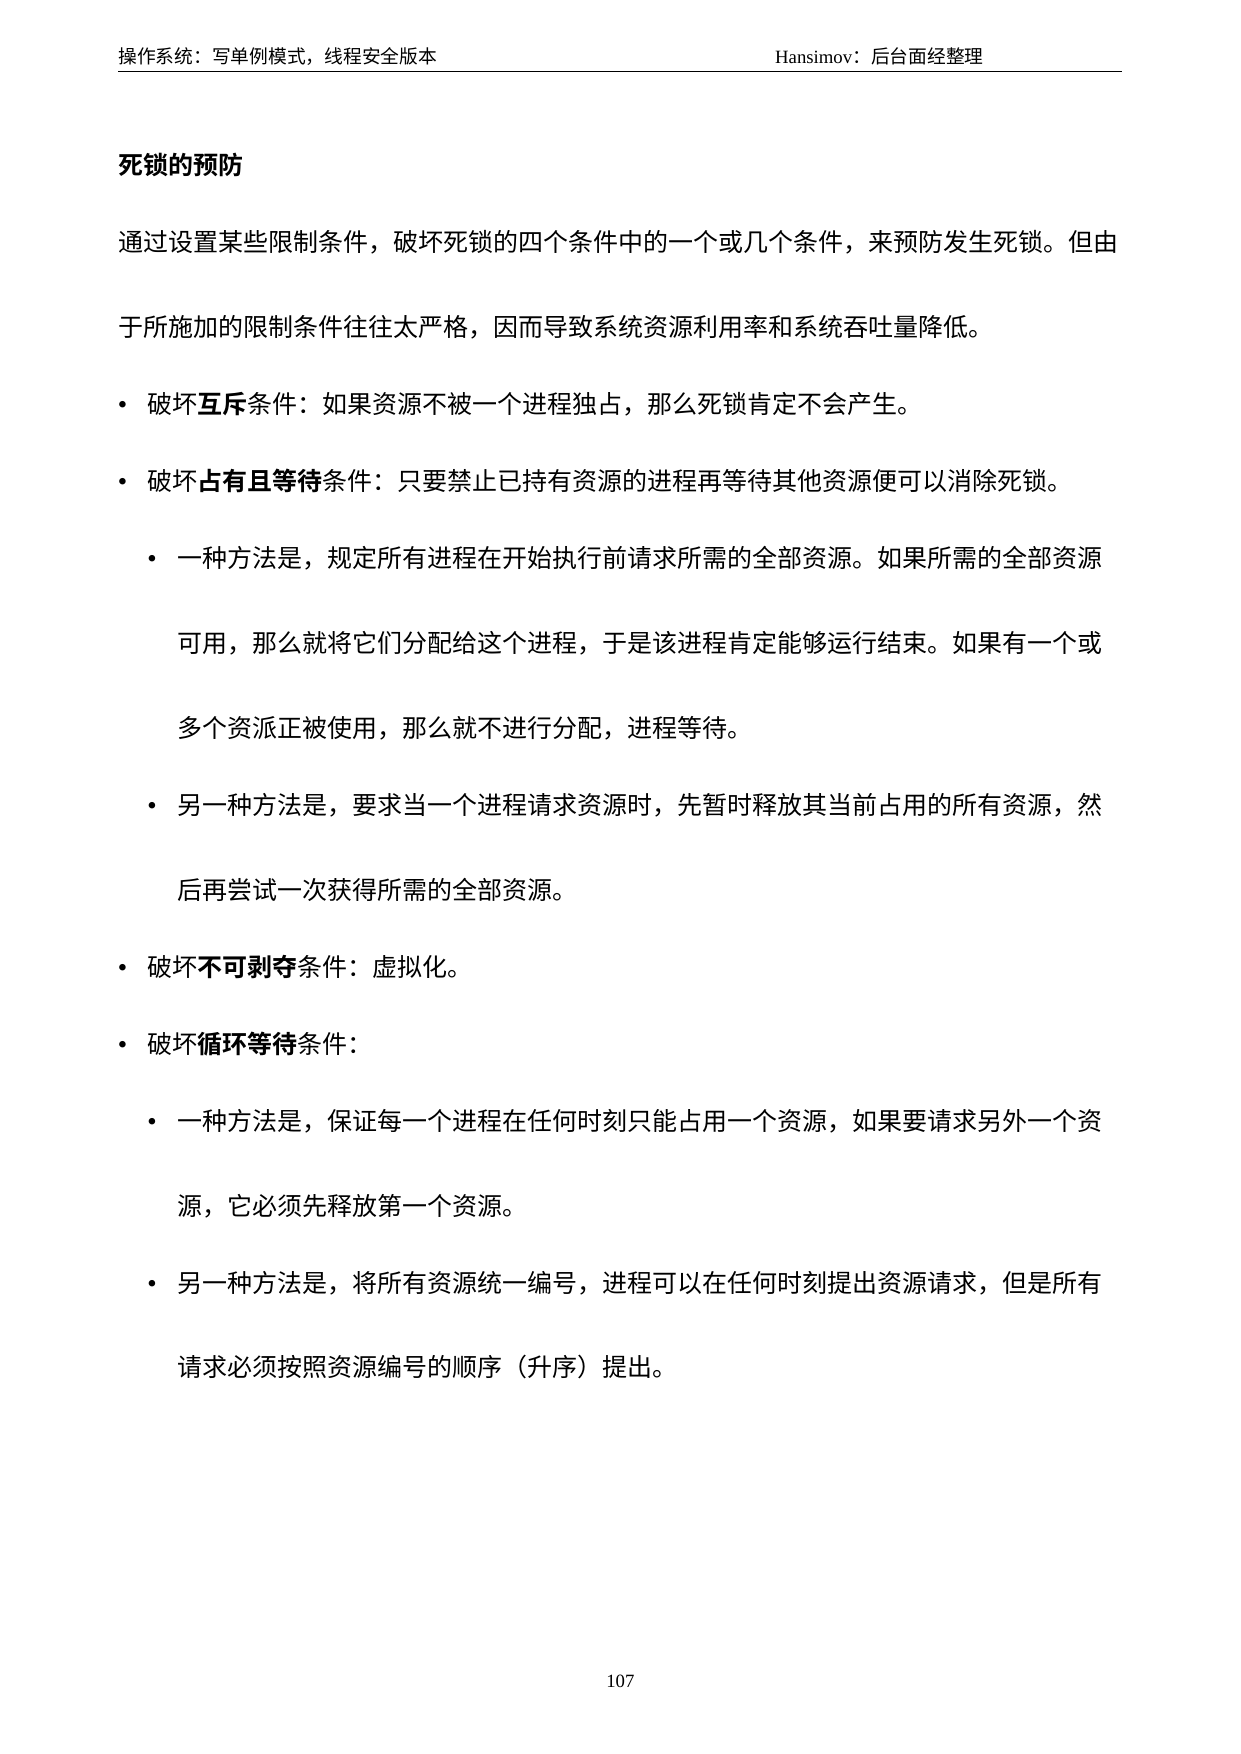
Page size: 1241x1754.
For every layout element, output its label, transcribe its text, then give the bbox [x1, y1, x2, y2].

text 破坏占有且等待条件：只要禁止已持有资源的进程再等待其他资源便可以消除死锁。 [118, 446, 1122, 514]
text 破坏不可剥夺条件：虚拟化。 [118, 931, 1122, 999]
text 另一种方法是，将所有资源统一编号，进程可以在任何时刻提出资源请求，但是所有请求必须按照资源编号的顺序（升序）提出。 [148, 1247, 1122, 1400]
text 另一种方法是，要求当一个进程请求资源时，先暂时释放其当前占用的所有资源，然后再尝试一次获得所需的全部资源。 [148, 769, 1122, 922]
subtitle 死锁的预防 [118, 130, 1122, 198]
text 破坏循环等待条件： [118, 1008, 1122, 1076]
text 一种方法是，规定所有进程在开始执行前请求所需的全部资源。如果所需的全部资源可用，那么就将它们分配给这个进程，于是该进程肯定能够运行结束。如果有一个或多个资派正被使用，那么就不进行分配，进程等待。 [148, 523, 1122, 760]
text 通过设置某些限制条件，破坏死锁的四个条件中的一个或几个条件，来预防发生死锁。但由于所施加的限制条件往往太严格，因而导致系统资源利用率和系统吞吐量降低。 [118, 207, 1122, 360]
text 破坏互斥条件：如果资源不被一个进程独占，那么死锁肯定不会产生。 [118, 369, 1122, 437]
text 一种方法是，保证每一个进程在任何时刻只能占用一个资源，如果要请求另外一个资源，它必须先释放第一个资源。 [148, 1085, 1122, 1238]
